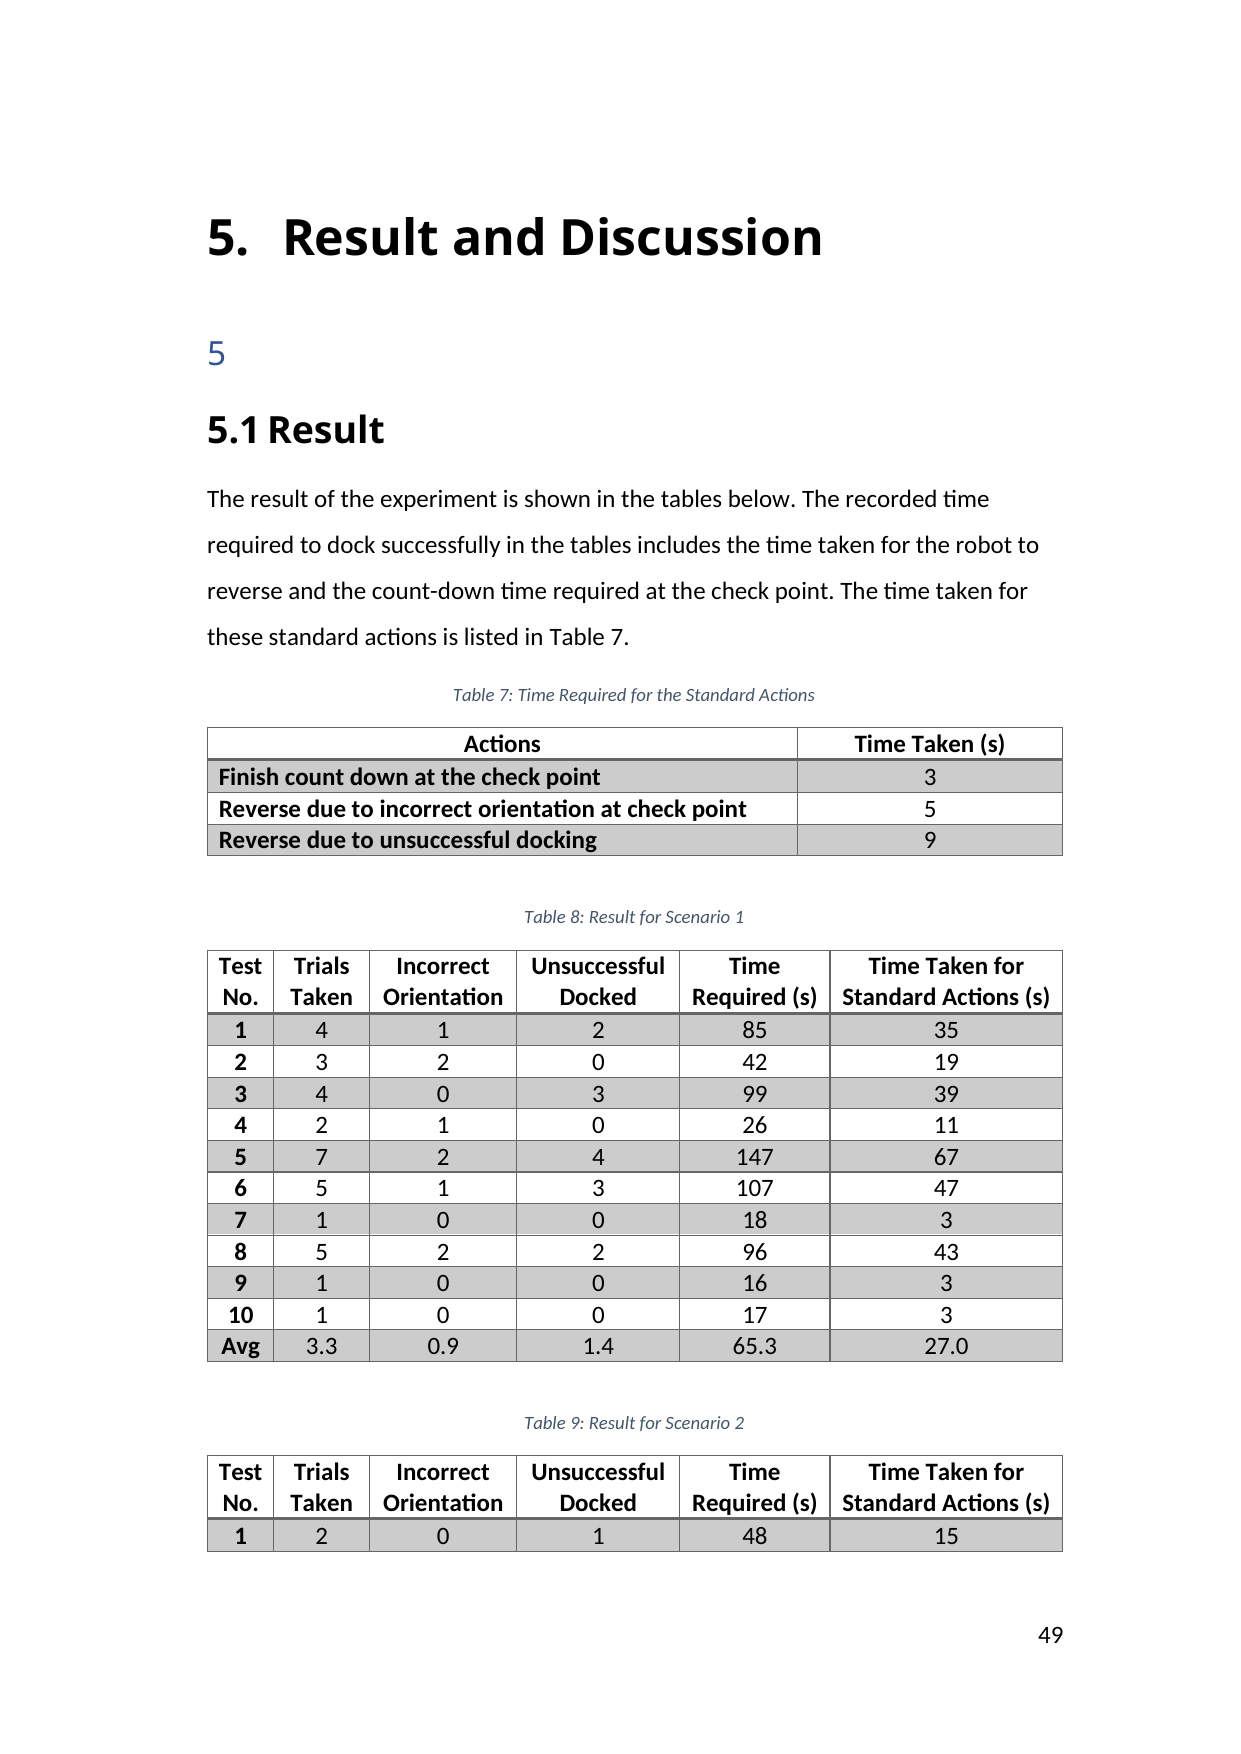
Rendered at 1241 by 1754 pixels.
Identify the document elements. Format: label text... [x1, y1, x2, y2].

table_cell 4 [208, 1109, 273, 1140]
table_cell 0 [370, 1078, 516, 1108]
table_cell 3 [208, 1078, 273, 1108]
table_cell 0.9 [370, 1330, 516, 1361]
table_cell 11 [831, 1109, 1062, 1140]
table_cell 5 [208, 1141, 273, 1171]
table_cell 3 [274, 1046, 369, 1077]
table_cell Reverse due to unsuccessful docking [208, 825, 797, 855]
table_cell 0 [370, 1299, 516, 1329]
table_cell 39 [831, 1078, 1062, 1108]
table_header Time Taken for Standard Actions (s) [831, 1456, 1062, 1517]
table_cell 4 [274, 1078, 369, 1108]
table_cell 43 [831, 1236, 1062, 1266]
table_cell 18 [680, 1204, 829, 1234]
table_cell Finish count down at the check point [208, 761, 797, 792]
table_cell 0 [370, 1520, 516, 1551]
table_header Actions [208, 728, 797, 758]
table_header Unsuccessful Docked [517, 1456, 679, 1517]
table_cell 0 [517, 1267, 679, 1298]
table_cell 47 [831, 1173, 1062, 1203]
subtitle Result and Discussion [207, 202, 1063, 270]
table_cell 2 [274, 1109, 369, 1140]
table_cell 1 [370, 1015, 516, 1045]
table_cell 9 [798, 825, 1062, 855]
text Table 9: Result for Scenario 2 [207, 1411, 1063, 1434]
table_cell 8 [208, 1236, 273, 1266]
table_cell 1 [208, 1520, 273, 1551]
text Table 7: Time Required for the Standard Actions [207, 683, 1063, 706]
table_header Time Taken (s) [798, 728, 1062, 758]
table_cell 2 [274, 1520, 369, 1551]
table_cell 107 [680, 1173, 829, 1203]
table_header Time Taken for Standard Actions (s) [831, 951, 1062, 1012]
table_header Trials Taken [274, 1456, 369, 1517]
table_header Test No. [208, 1456, 273, 1517]
table_cell 65.3 [680, 1330, 829, 1361]
table_cell 3.3 [274, 1330, 369, 1361]
table_cell 10 [208, 1299, 273, 1329]
table_cell 96 [680, 1236, 829, 1266]
table_cell 3 [831, 1204, 1062, 1234]
table_cell 19 [831, 1046, 1062, 1077]
table_cell 1 [274, 1204, 369, 1234]
table_header Time Required (s) [680, 1456, 829, 1517]
table_cell 85 [680, 1015, 829, 1045]
table_cell 3 [798, 761, 1062, 792]
table_cell 2 [370, 1141, 516, 1171]
table_header Incorrect Orientation [370, 951, 516, 1012]
table_cell 9 [208, 1267, 273, 1298]
table_cell 42 [680, 1046, 829, 1077]
table_cell 99 [680, 1078, 829, 1108]
table_header Incorrect Orientation [370, 1456, 516, 1517]
table_cell 17 [680, 1299, 829, 1329]
table_header Time Required (s) [680, 951, 829, 1012]
table_cell 1 [274, 1267, 369, 1298]
table_header Trials Taken [274, 951, 369, 1012]
table_cell 1.4 [517, 1330, 679, 1361]
table_cell 1 [517, 1520, 679, 1551]
table_cell 1 [274, 1299, 369, 1329]
table_cell 2 [208, 1046, 273, 1077]
text The result of the experiment is shown in the tables below. The recorded time required to dock successfully in the tables includes the time taken for the robot to reverse and the count-down time required at the check point. The time taken for these standard actions is listed in Table 7. [207, 483, 1063, 651]
table_cell 0 [517, 1109, 679, 1140]
subtitle Result [207, 403, 1063, 454]
table_cell 6 [208, 1173, 273, 1203]
table_cell 3 [831, 1267, 1062, 1298]
text Table 8: Result for Scenario 1 [207, 906, 1063, 929]
table_cell 0 [517, 1204, 679, 1234]
table_cell 5 [274, 1236, 369, 1266]
table_cell 35 [831, 1015, 1062, 1045]
table_cell 15 [831, 1520, 1062, 1551]
table_cell 26 [680, 1109, 829, 1140]
table_cell 147 [680, 1141, 829, 1171]
table_cell 4 [517, 1141, 679, 1171]
table_cell 0 [517, 1299, 679, 1329]
table_cell 0 [370, 1204, 516, 1234]
table_cell 5 [798, 793, 1062, 823]
table_cell 0 [517, 1046, 679, 1077]
table_cell 2 [370, 1236, 516, 1266]
table_cell 48 [680, 1520, 829, 1551]
table_cell 3 [831, 1299, 1062, 1329]
table_cell Avg [208, 1330, 273, 1361]
table_cell 27.0 [831, 1330, 1062, 1361]
table_cell 1 [370, 1109, 516, 1140]
table_cell 7 [274, 1141, 369, 1171]
table_cell 4 [274, 1015, 369, 1045]
table_cell 2 [517, 1236, 679, 1266]
table_cell 7 [208, 1204, 273, 1234]
table_cell 2 [370, 1046, 516, 1077]
table_cell 16 [680, 1267, 829, 1298]
table_cell Reverse due to incorrect orientation at check point [208, 793, 797, 823]
table_cell 2 [517, 1015, 679, 1045]
table_cell 1 [370, 1173, 516, 1203]
table_cell 0 [370, 1267, 516, 1298]
table_cell 3 [517, 1078, 679, 1108]
table_header Test No. [208, 951, 273, 1012]
table_cell 67 [831, 1141, 1062, 1171]
table_cell 1 [208, 1015, 273, 1045]
table_cell 5 [274, 1173, 369, 1203]
table_header Unsuccessful Docked [517, 951, 679, 1012]
table_cell 3 [517, 1173, 679, 1203]
